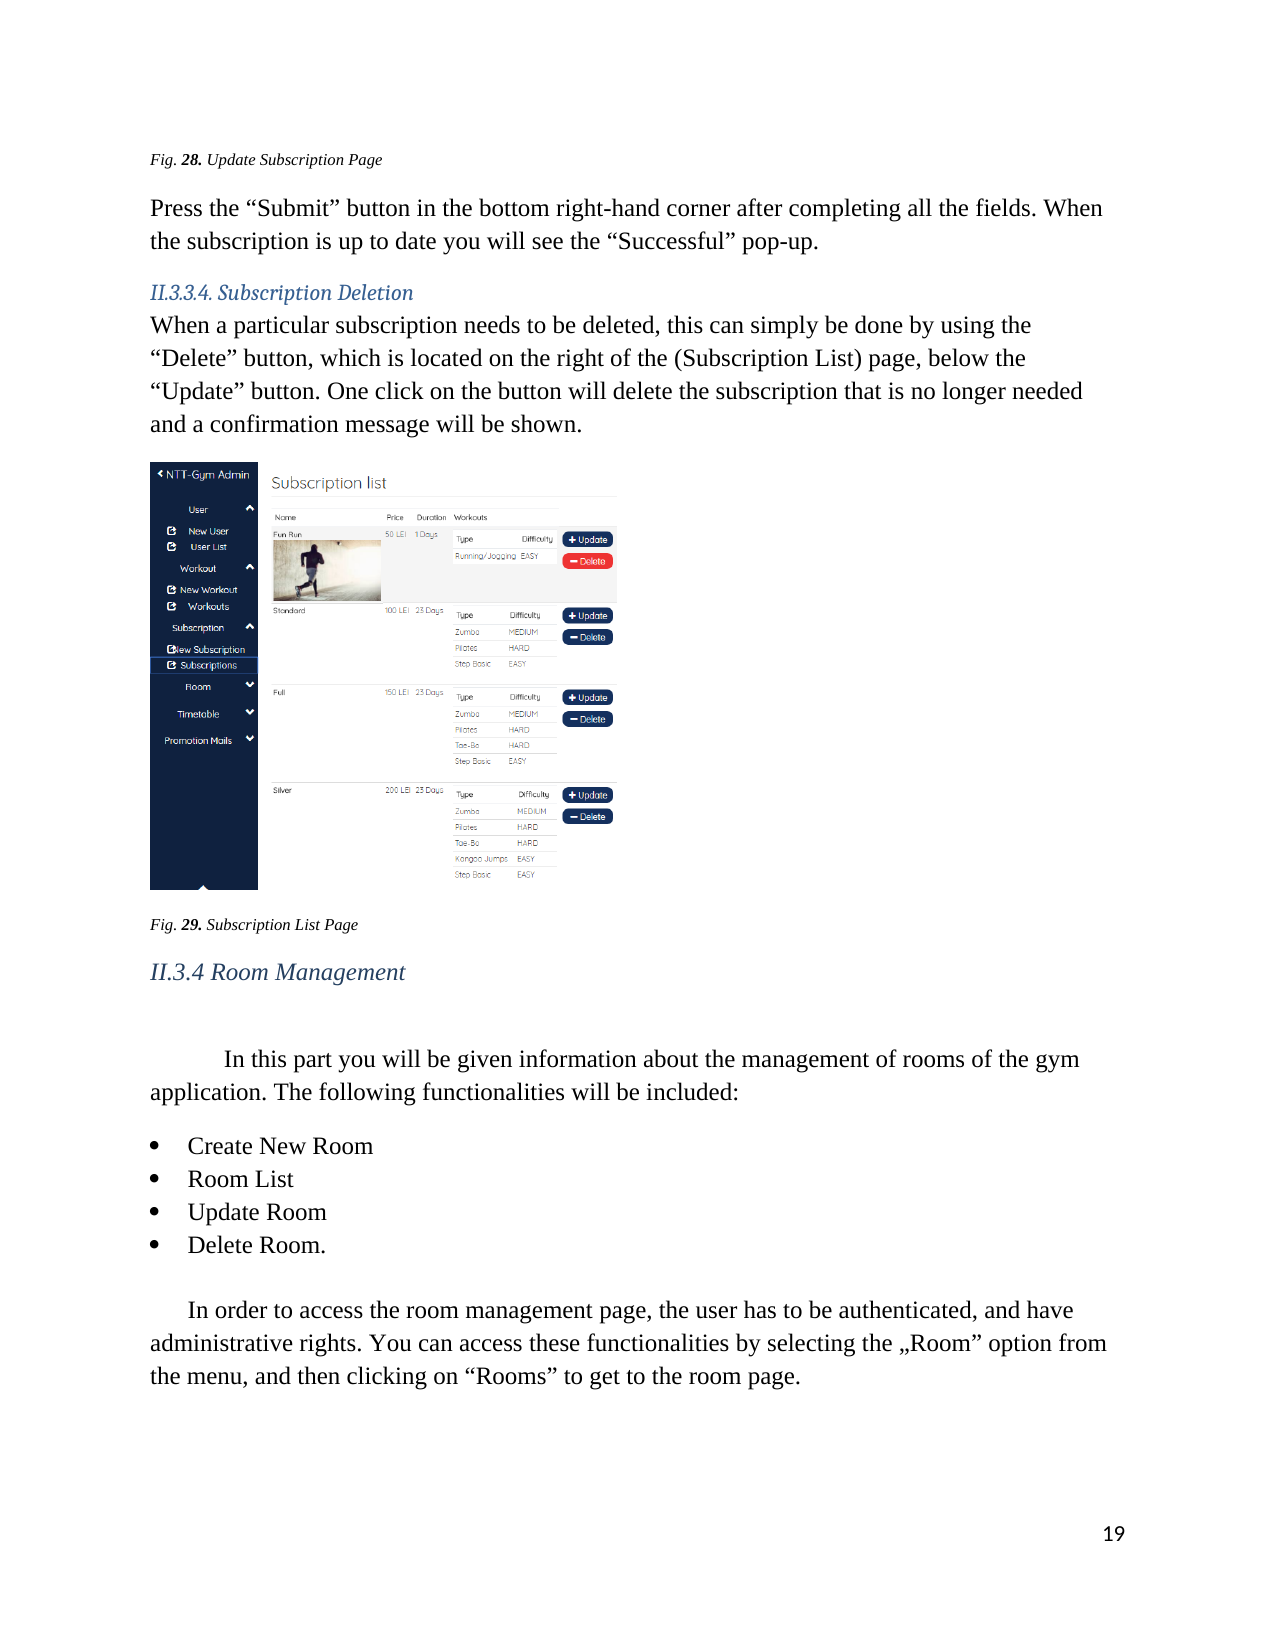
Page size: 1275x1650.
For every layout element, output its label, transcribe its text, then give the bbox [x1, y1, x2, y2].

subtitle II.3.3.4. Subscription Deletion [150, 280, 1125, 306]
text In this part you will be given information about the management of rooms of the gym application. The following functionalities will be included: [150, 1044, 1125, 1106]
list Create New Room [150, 1131, 1125, 1160]
list Room List [150, 1164, 1125, 1193]
text When a particular subscription needs to be deleted, this can simply be done by using the “Delete” button, which is located on the right of the (Subscription List) page, below the “Update” button. One click on the button will delete the subscription that is no longer needed and a confirmation message will be shown. [150, 310, 1125, 438]
list Update Room [150, 1197, 1125, 1226]
text Fig. 29. Subscription List Page [150, 914, 1125, 933]
subtitle II.3.4 Room Management [150, 957, 1125, 986]
list In order to access the room management page, the user has to be authenticated, and have administrative rights. You can access these functionalities by selecting the „Room” option from the menu, and then clicking on “Rooms” to get to the room page. [150, 1295, 1125, 1390]
list Delete Room. [150, 1230, 1125, 1259]
picture [150, 462, 657, 890]
text Press the “Submit” button in the bottom right-hand corner after completing all the fields. When the subscription is up to date you will see the “Successful” pop-up. [150, 193, 1125, 254]
text Fig. 28. Update Subscription Page [150, 150, 1125, 169]
